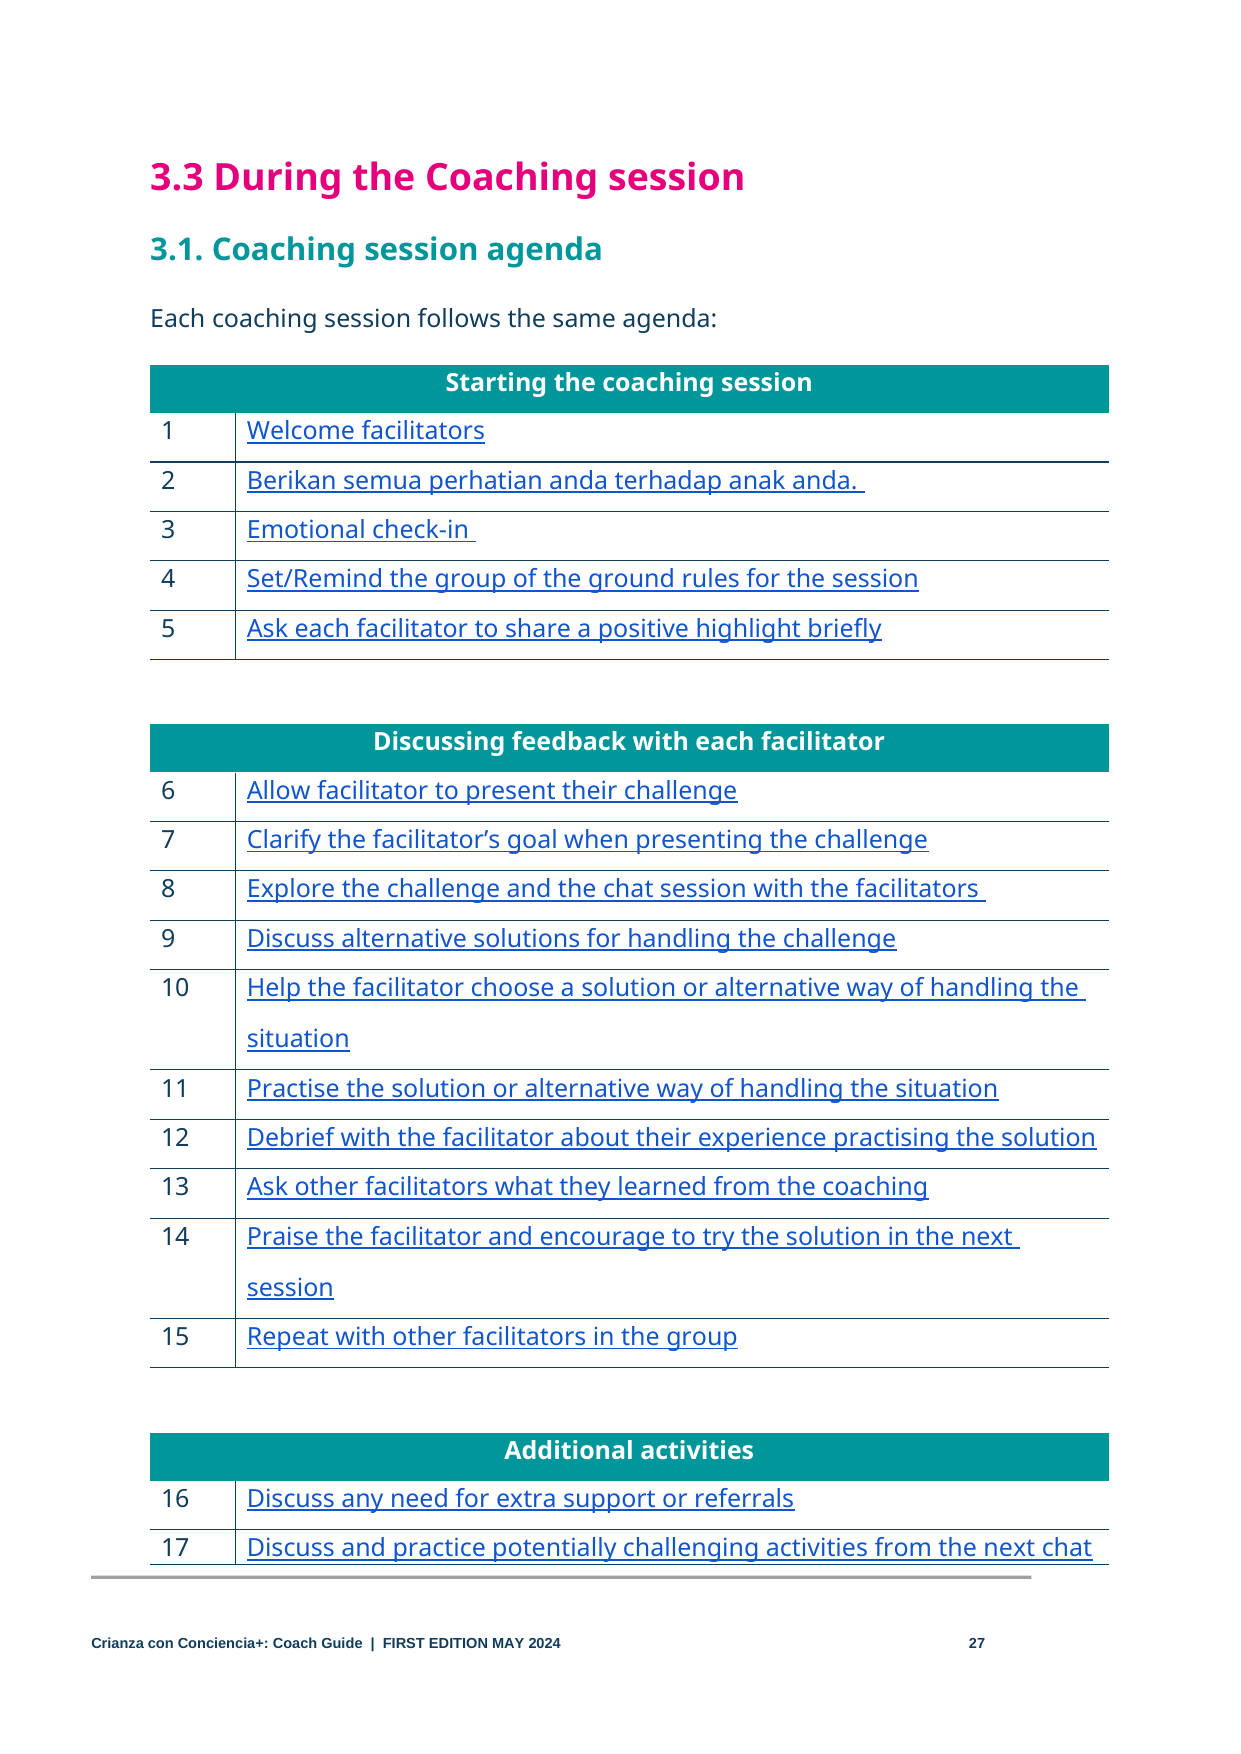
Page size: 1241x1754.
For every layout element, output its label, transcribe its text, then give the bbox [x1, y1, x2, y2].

table_cell 11 [150, 1070, 235, 1119]
table_cell Welcome facilitators [236, 413, 1109, 461]
table_cell Praise the facilitator and encourage to try the solution in the next session [236, 1219, 1109, 1318]
table_header Starting the coaching session [150, 365, 1109, 413]
table_cell 6 [150, 773, 235, 821]
table_cell 3 [150, 512, 235, 560]
table_cell Repeat with other facilitators in the group [236, 1319, 1109, 1367]
table_cell Allow facilitator to present their challenge [236, 773, 1109, 821]
table_cell 4 [150, 561, 235, 609]
table_cell 16 [150, 1481, 235, 1529]
table_cell 10 [150, 970, 235, 1069]
table_cell Help the facilitator choose a solution or alternative way of handling the situation [236, 970, 1109, 1069]
table_cell Ask other facilitators what they learned from the coaching [236, 1169, 1109, 1217]
table_cell 13 [150, 1169, 235, 1217]
table_cell 12 [150, 1120, 235, 1168]
subtitle 3.1. Coaching session agenda [150, 227, 1090, 269]
table_cell Debrief with the facilitator about their experience practising the solution [236, 1120, 1109, 1168]
table_cell Set/Remind the group of the ground rules for the session [236, 561, 1109, 609]
table_cell Emotional check-in [236, 512, 1109, 560]
table_cell 17 [150, 1530, 235, 1564]
table_cell 7 [150, 822, 235, 870]
table_cell Explore the challenge and the chat session with the facilitators [236, 871, 1109, 919]
table_cell 15 [150, 1319, 235, 1367]
table_cell Berikan semua perhatian anda terhadap anak anda. [236, 463, 1109, 511]
table_header Discussing feedback with each facilitator [150, 724, 1109, 772]
table_cell Clarify the facilitator’s goal when presenting the challenge [236, 822, 1109, 870]
table_cell Practise the solution or alternative way of handling the situation [236, 1070, 1109, 1119]
table_cell 1 [150, 413, 235, 461]
table_cell 8 [150, 871, 235, 919]
table_cell Discuss alternative solutions for handling the challenge [236, 921, 1109, 969]
table_cell 2 [150, 463, 235, 511]
text Each coaching session follows the same agenda: [150, 301, 1090, 334]
table_cell Ask each facilitator to share a positive highlight briefly [236, 611, 1109, 659]
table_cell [236, 1530, 1109, 1564]
table_cell 9 [150, 921, 235, 969]
subtitle 3.3 During the Coaching session [150, 150, 1090, 201]
table_header Additional activities [150, 1433, 1109, 1481]
table_cell 14 [150, 1219, 235, 1318]
table_cell 5 [150, 611, 235, 659]
table_cell Discuss any need for extra support or referrals [236, 1481, 1109, 1529]
